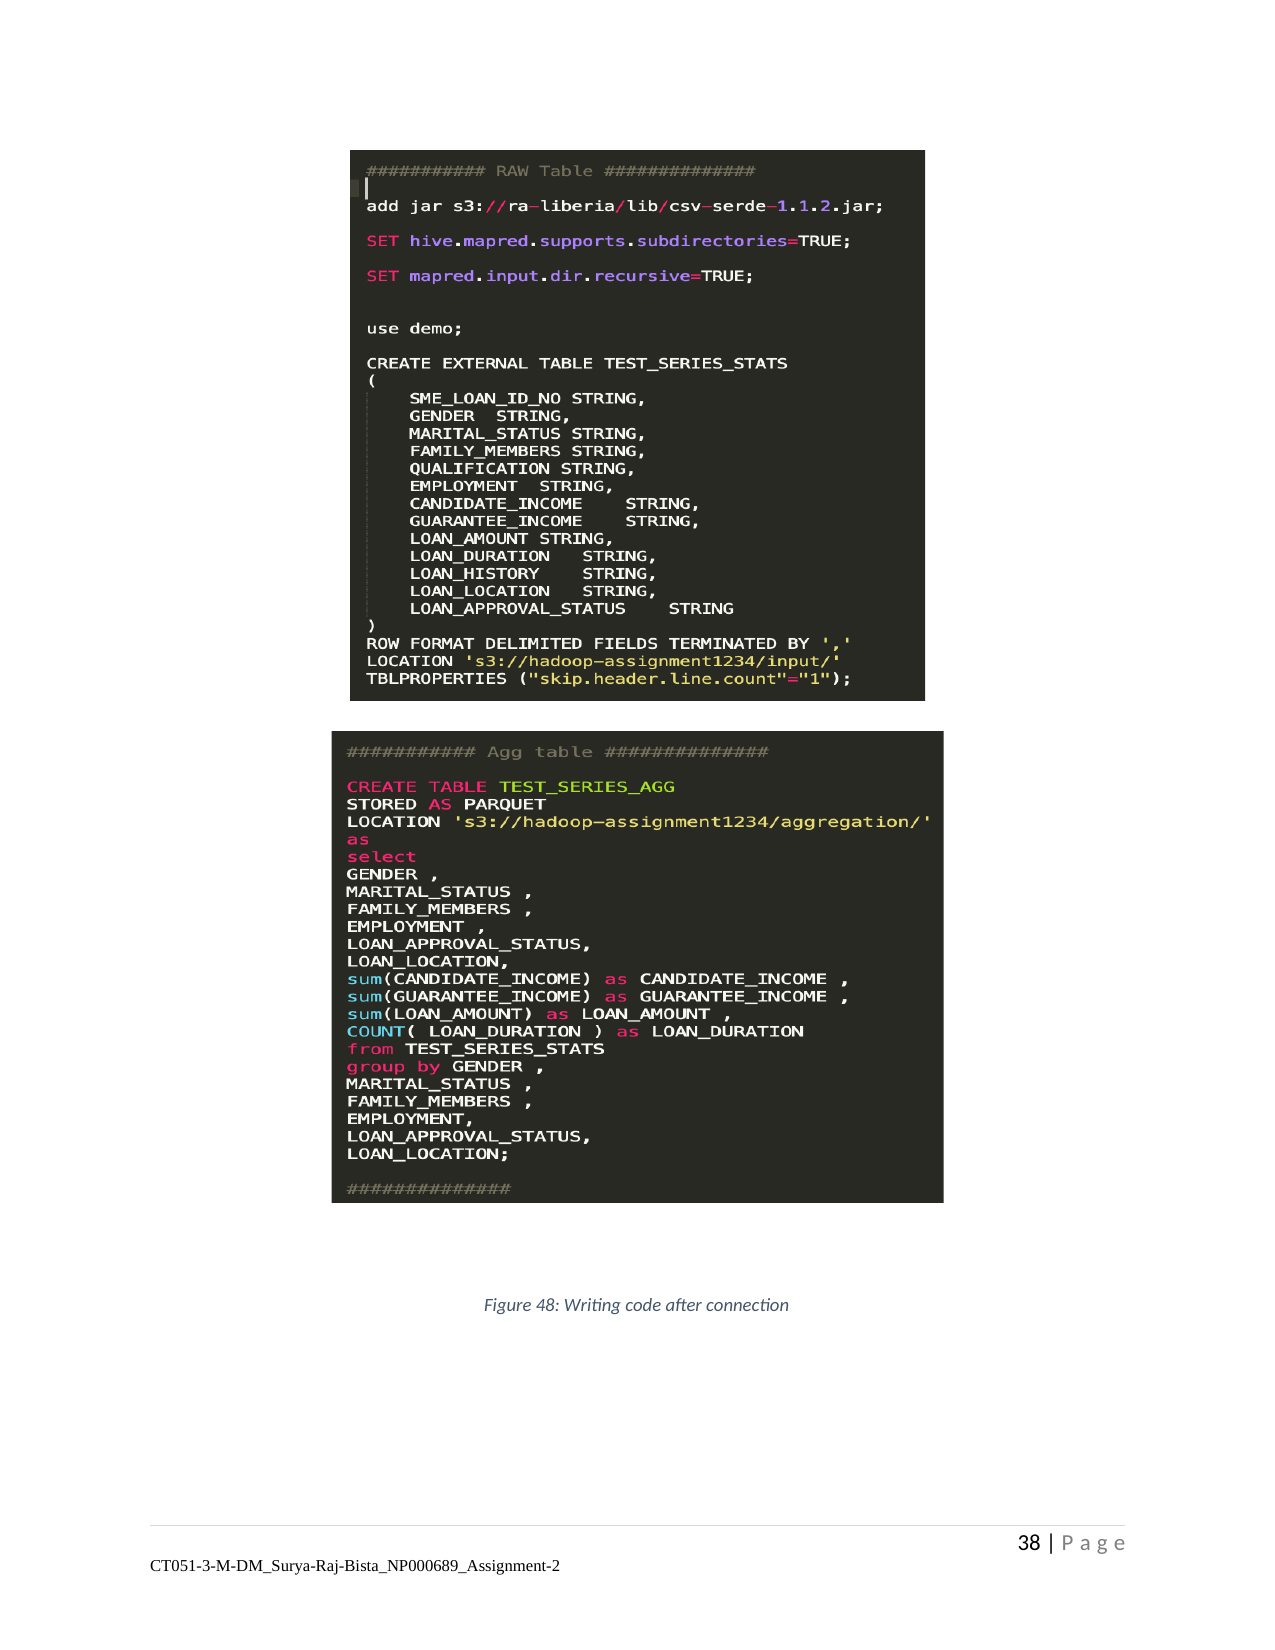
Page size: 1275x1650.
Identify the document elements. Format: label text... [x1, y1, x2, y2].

picture [350, 150, 926, 701]
picture [331, 731, 944, 1203]
